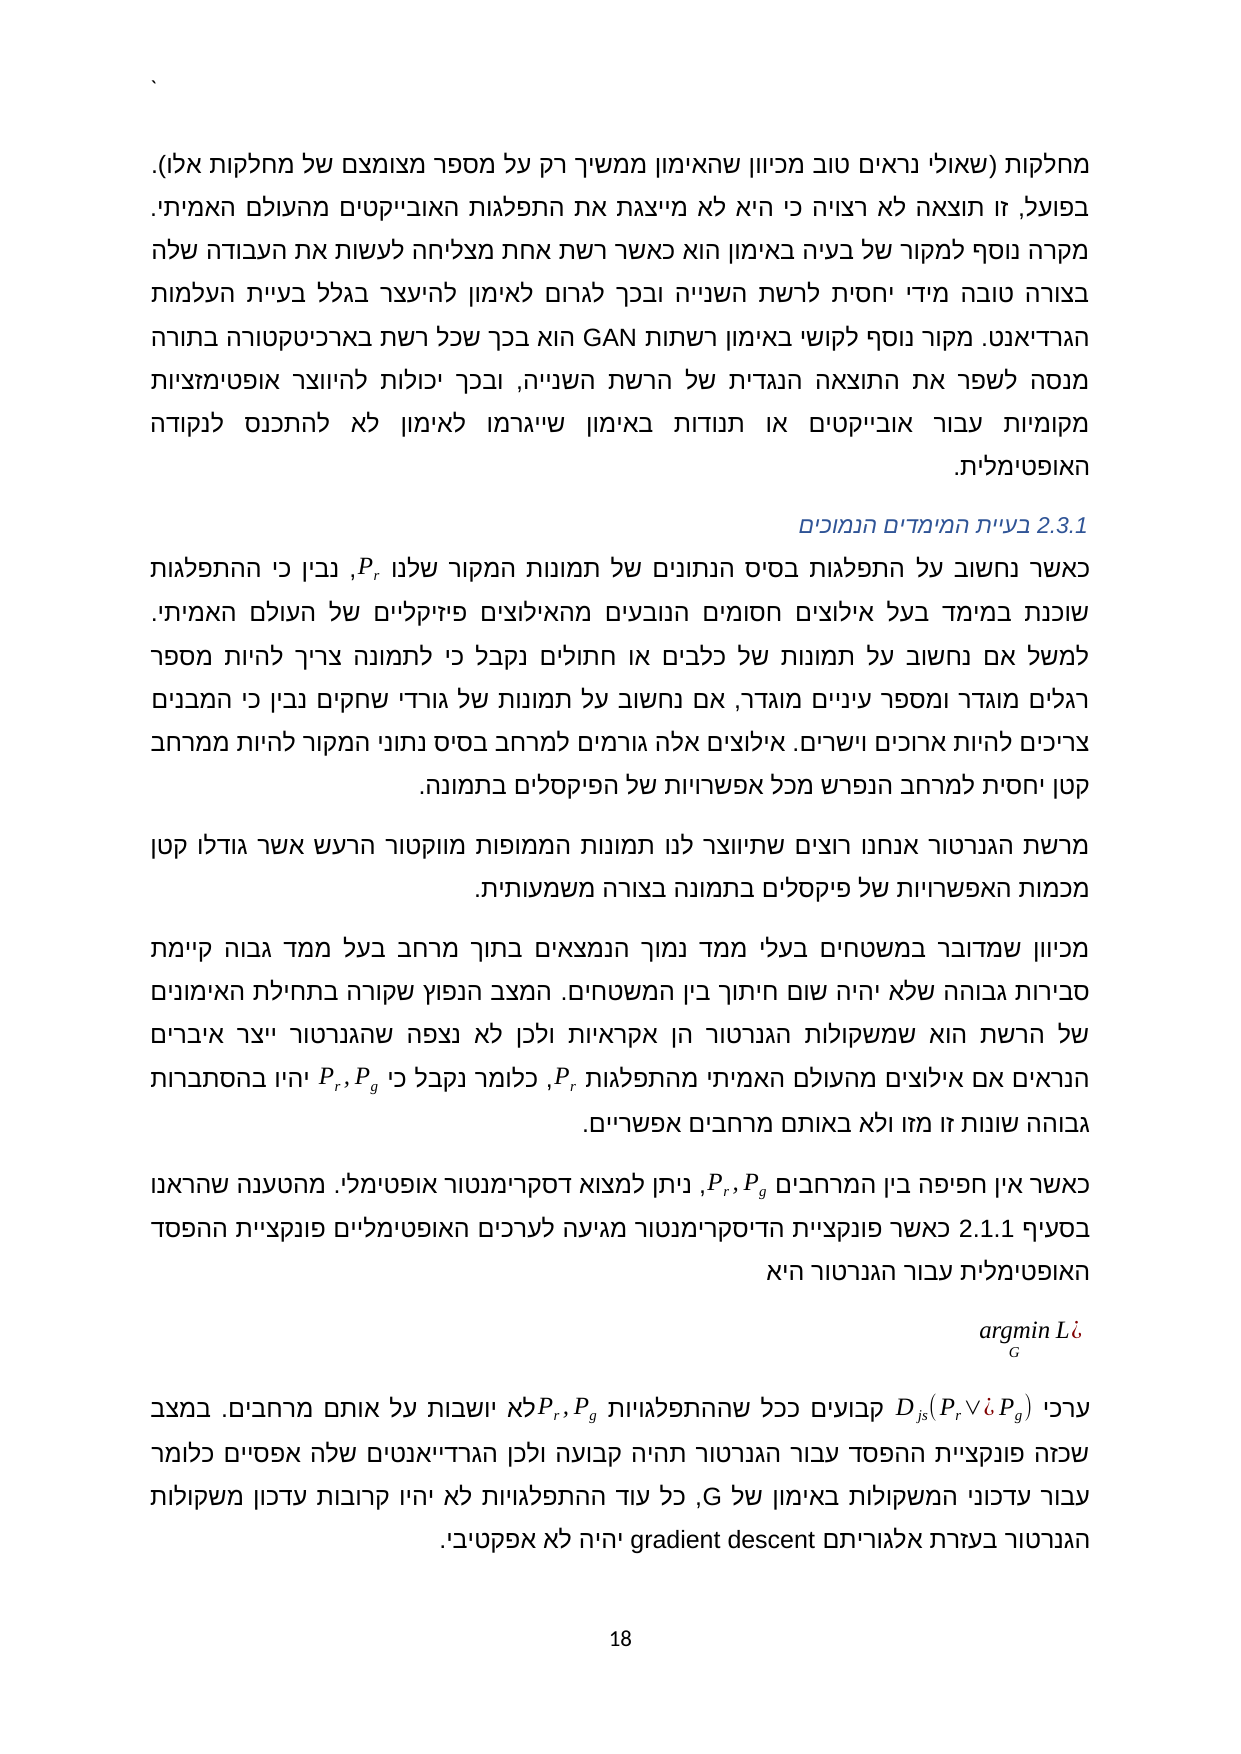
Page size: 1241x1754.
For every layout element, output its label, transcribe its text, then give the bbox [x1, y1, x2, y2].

text כאשר אין חפיפה בין המרחבים , ניתן למצוא דסקרימנטור אופטימלי. מהטענה שהראנו בסעיף 2.1.1 כאשר פונקציית הדיסקרימנטור מגיעה לערכים האופטימליים פונקציית ההפסד האופטימלית עבור הגנרטור היא [150, 1168, 1090, 1286]
text כאשר נחשוב על התפלגות בסיס הנתונים של תמונות המקור שלנו , נבין כי ההתפלגות שוכנת במימד בעל אילוצים חסומים הנובעים מהאילוצים פיזיקליים של העולם האמיתי. למשל אם נחשוב על תמונות של כלבים או חתולים נקבל כי לתמונה צריך להיות מספר רגלים מוגדר ומספר עיניים מוגדר, אם נחשוב על תמונות של גורדי שחקים נבין כי המבנים צריכים להיות ארוכים וישרים. אילוצים אלה גורמים למרחב בסיס נתוני המקור להיות ממרחב קטן יחסית למרחב הנפרש מכל אפשרויות של הפיקסלים בתמונה. [150, 553, 1090, 799]
subtitle 2.3.1 בעיית המימדים הנמוכים [150, 512, 1090, 538]
text ערכי קבועים ככל שההתפלגויות לא יושבות על אותם מרחבים. במצב שכזה פונקציית ההפסד עבור הגנרטור תהיה קבועה ולכן הגרדייאנטים שלה אפסיים כלומר עבור עדכוני המשקולות באימון של G, כל עוד ההתפלגויות לא יהיו קרובות עדכון משקולות הגנרטור בעזרת אלגוריתם gradient descent יהיה לא אפקטיבי. [150, 1392, 1090, 1554]
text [150, 150, 1090, 481]
text מרשת הגנרטור אנחנו רוצים שתיווצר לנו תמונות הממופות מווקטור הרעש אשר גודלו קטן מכמות האפשרויות של פיקסלים בתמונה בצורה משמעותית. [150, 831, 1090, 902]
text מכיוון שמדובר במשטחים בעלי ממד נמוך הנמצאים בתוך מרחב בעל ממד גבוה קיימת סבירות גבוהה שלא יהיה שום חיתוך בין המשטחים. המצב הנפוץ שקורה בתחילת האימונים של הרשת הוא שמשקולות הגנרטור הן אקראיות ולכן לא נצפה שהגנרטור ייצר איברים הנראים אם אילוצים מהעולם האמיתי מהתפלגות , כלומר נקבל כי יהיו בהסתברות גבוהה שונות זו מזו ולא באותם מרחבים אפשריים. [150, 933, 1090, 1137]
